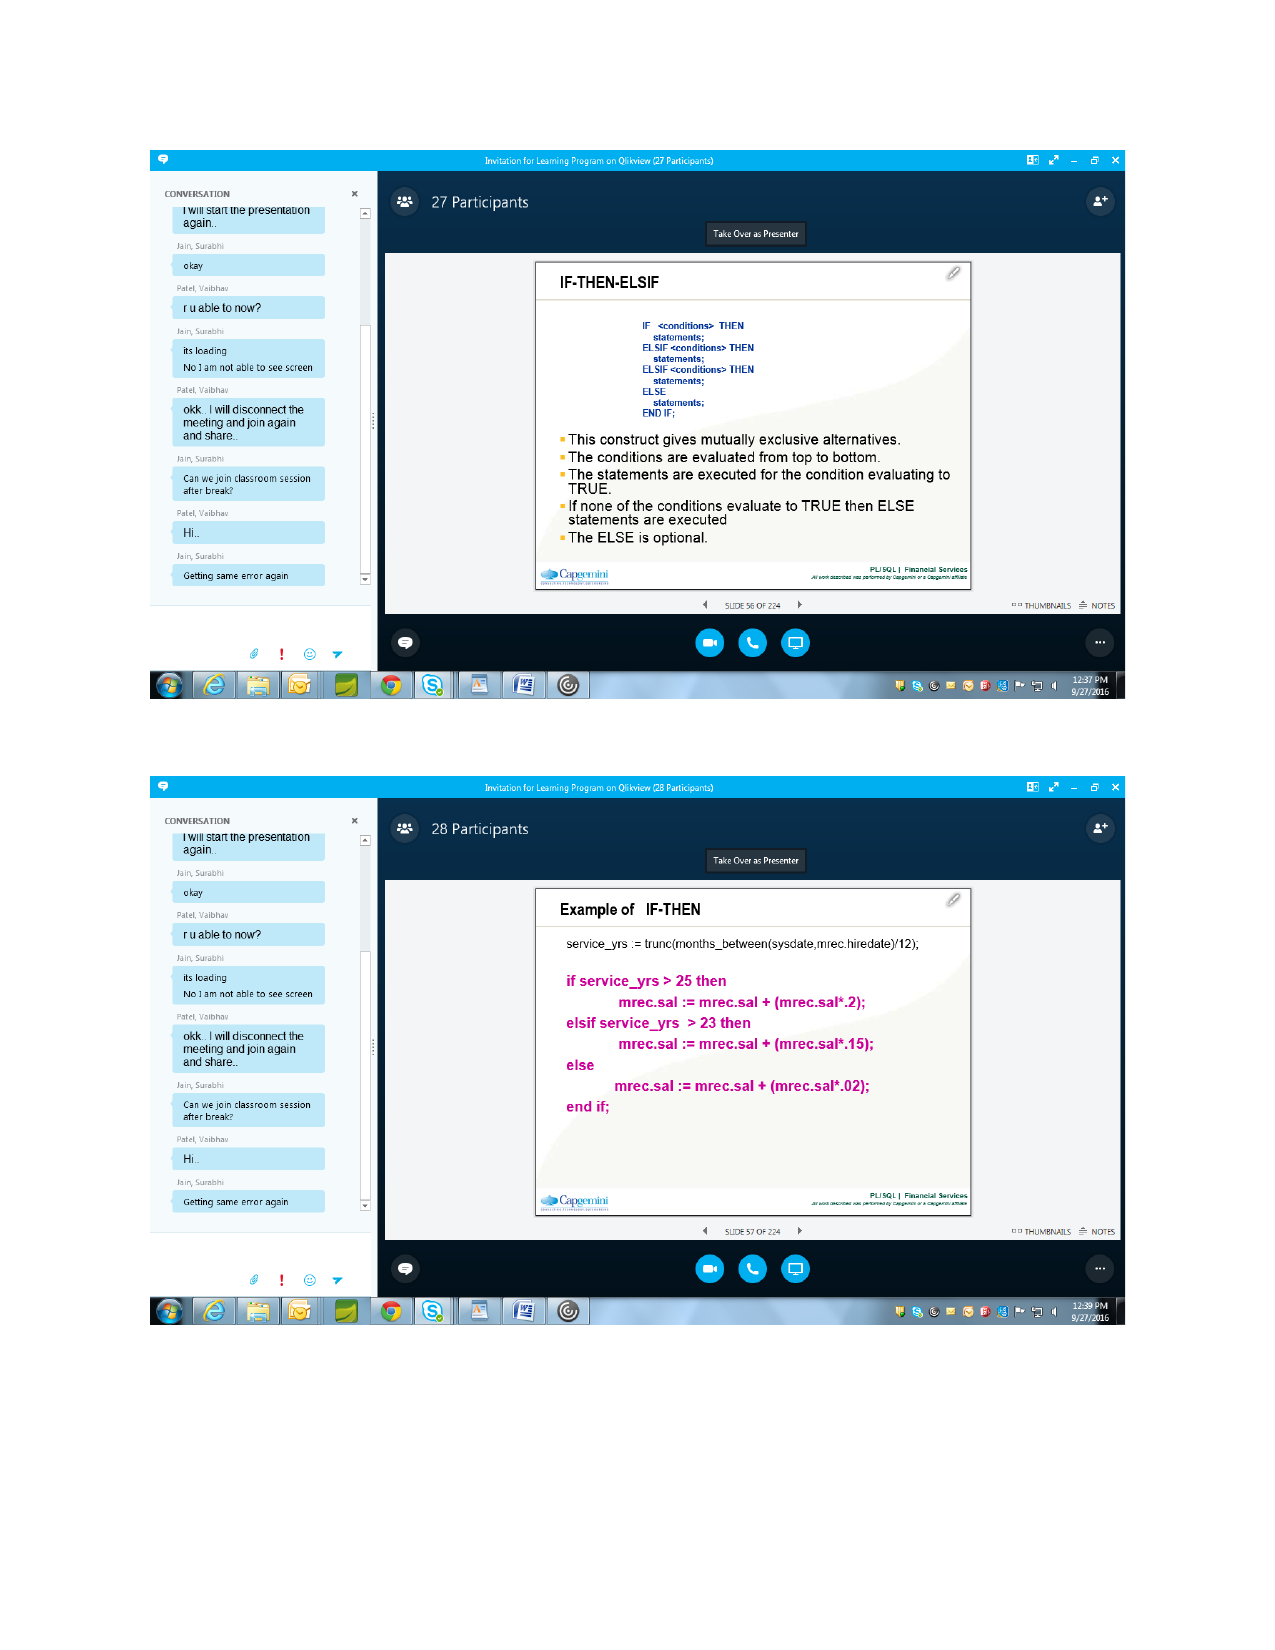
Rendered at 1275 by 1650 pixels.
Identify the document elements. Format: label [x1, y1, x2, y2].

picture [150, 172, 1125, 699]
picture [159, 155, 167, 162]
picture [150, 799, 1125, 1325]
picture [159, 782, 167, 789]
